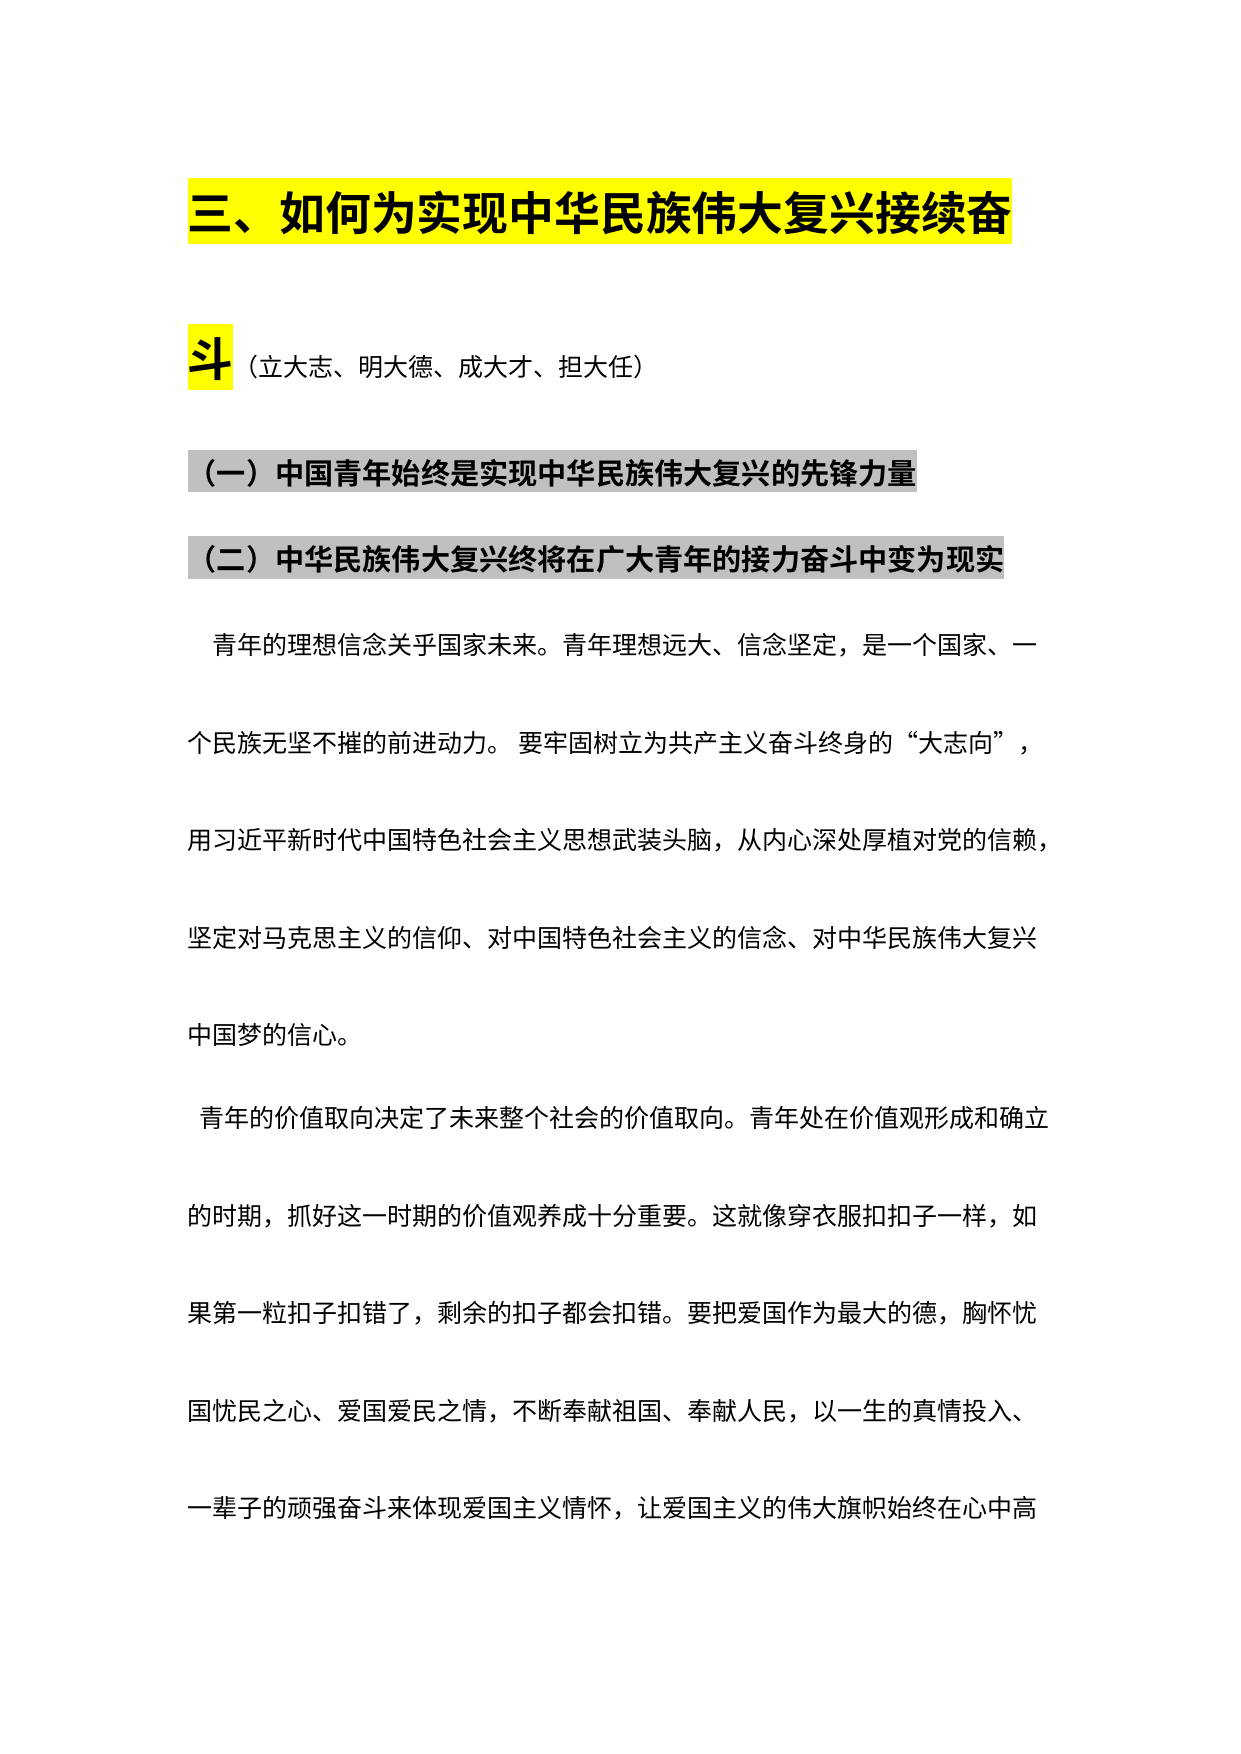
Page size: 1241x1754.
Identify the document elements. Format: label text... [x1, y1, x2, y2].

list 三、如何为实现中华民族伟大复兴接续奋斗（立大志、明大德、成大才、担大任） [187, 162, 1053, 406]
list 青年的理想信念关乎国家未来。青年理想远大、信念坚定，是一个国家、一个民族无坚不摧的前进动力。 要牢固树立为共产主义奋斗终身的“大志向”，用习近平新时代中国特色社会主义思想武装头脑，从内心深处厚植对党的信赖，坚定对马克思主义的信仰、对中国特色社会主义的信念、对中华民族伟大复兴中国梦的信心。 [187, 611, 1053, 1066]
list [187, 1084, 1053, 1539]
list （二）中华民族伟大复兴终将在广大青年的接力奋斗中变为现实 [187, 525, 1053, 590]
list （一）中国青年始终是实现中华民族伟大复兴的先锋力量 [187, 439, 1053, 504]
